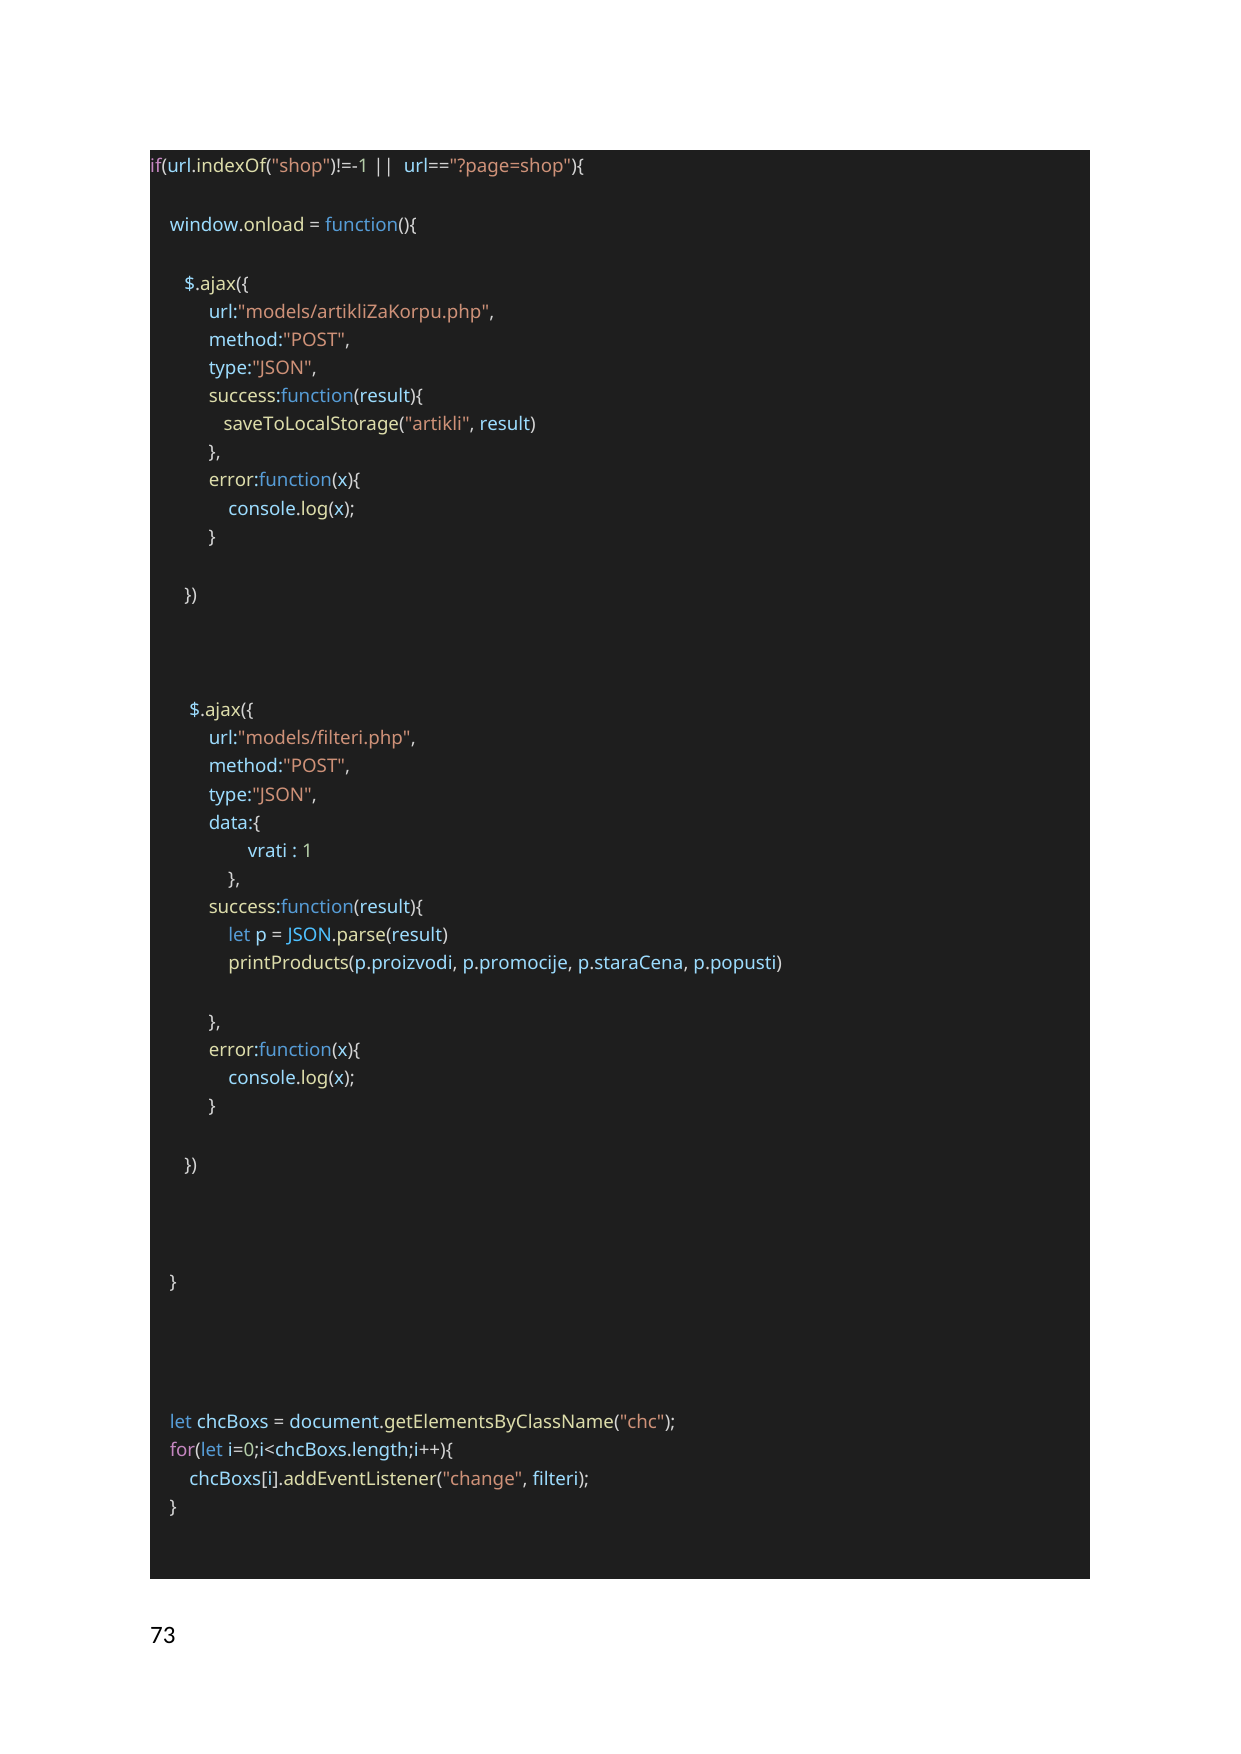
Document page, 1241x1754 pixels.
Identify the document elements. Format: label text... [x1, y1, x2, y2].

text }) [150, 1149, 1090, 1177]
text error:function(x){ [150, 464, 1090, 492]
text printProducts(p.proizvodi, p.promocije, p.staraCena, p.popusti) [150, 947, 1090, 975]
text for(let i=0;i<chcBoxs.length;i++){ [150, 1434, 1090, 1462]
text type:"JSON", [150, 778, 1090, 806]
text method:"POST", [150, 750, 1090, 778]
text } [150, 1490, 1090, 1518]
text console.log(x); [150, 1062, 1090, 1090]
text }) [150, 579, 1090, 607]
text if(url.indexOf("shop")!=-1 || url=="?page=shop"){ [150, 150, 1090, 178]
text type:"JSON", [150, 352, 1090, 380]
text } [150, 1090, 1090, 1118]
text saveToLocalStorage("artikli", result) [150, 408, 1090, 436]
text success:function(result){ [150, 891, 1090, 919]
text $.ajax({ [150, 267, 1090, 295]
text chcBoxs[i].addEventListener("change", filteri); [150, 1462, 1090, 1490]
text }, [150, 863, 1090, 891]
text } [150, 1266, 1090, 1294]
text success:function(result){ [150, 380, 1090, 408]
text error:function(x){ [150, 1034, 1090, 1062]
text console.log(x); [150, 492, 1090, 520]
text } [150, 520, 1090, 548]
text url:"models/artikliZaKorpu.php", [150, 295, 1090, 323]
text url:"models/filteri.php", [150, 722, 1090, 750]
text window.onload = function(){ [150, 209, 1090, 237]
text let p = JSON.parse(result) [150, 919, 1090, 947]
text vrati : 1 [150, 834, 1090, 863]
text let chcBoxs = document.getElementsByClassName("chc"); [150, 1406, 1090, 1434]
text }, [150, 1006, 1090, 1034]
text $.ajax({ [150, 694, 1090, 722]
text data:{ [150, 806, 1090, 834]
text method:"POST", [150, 323, 1090, 352]
text }, [150, 436, 1090, 464]
